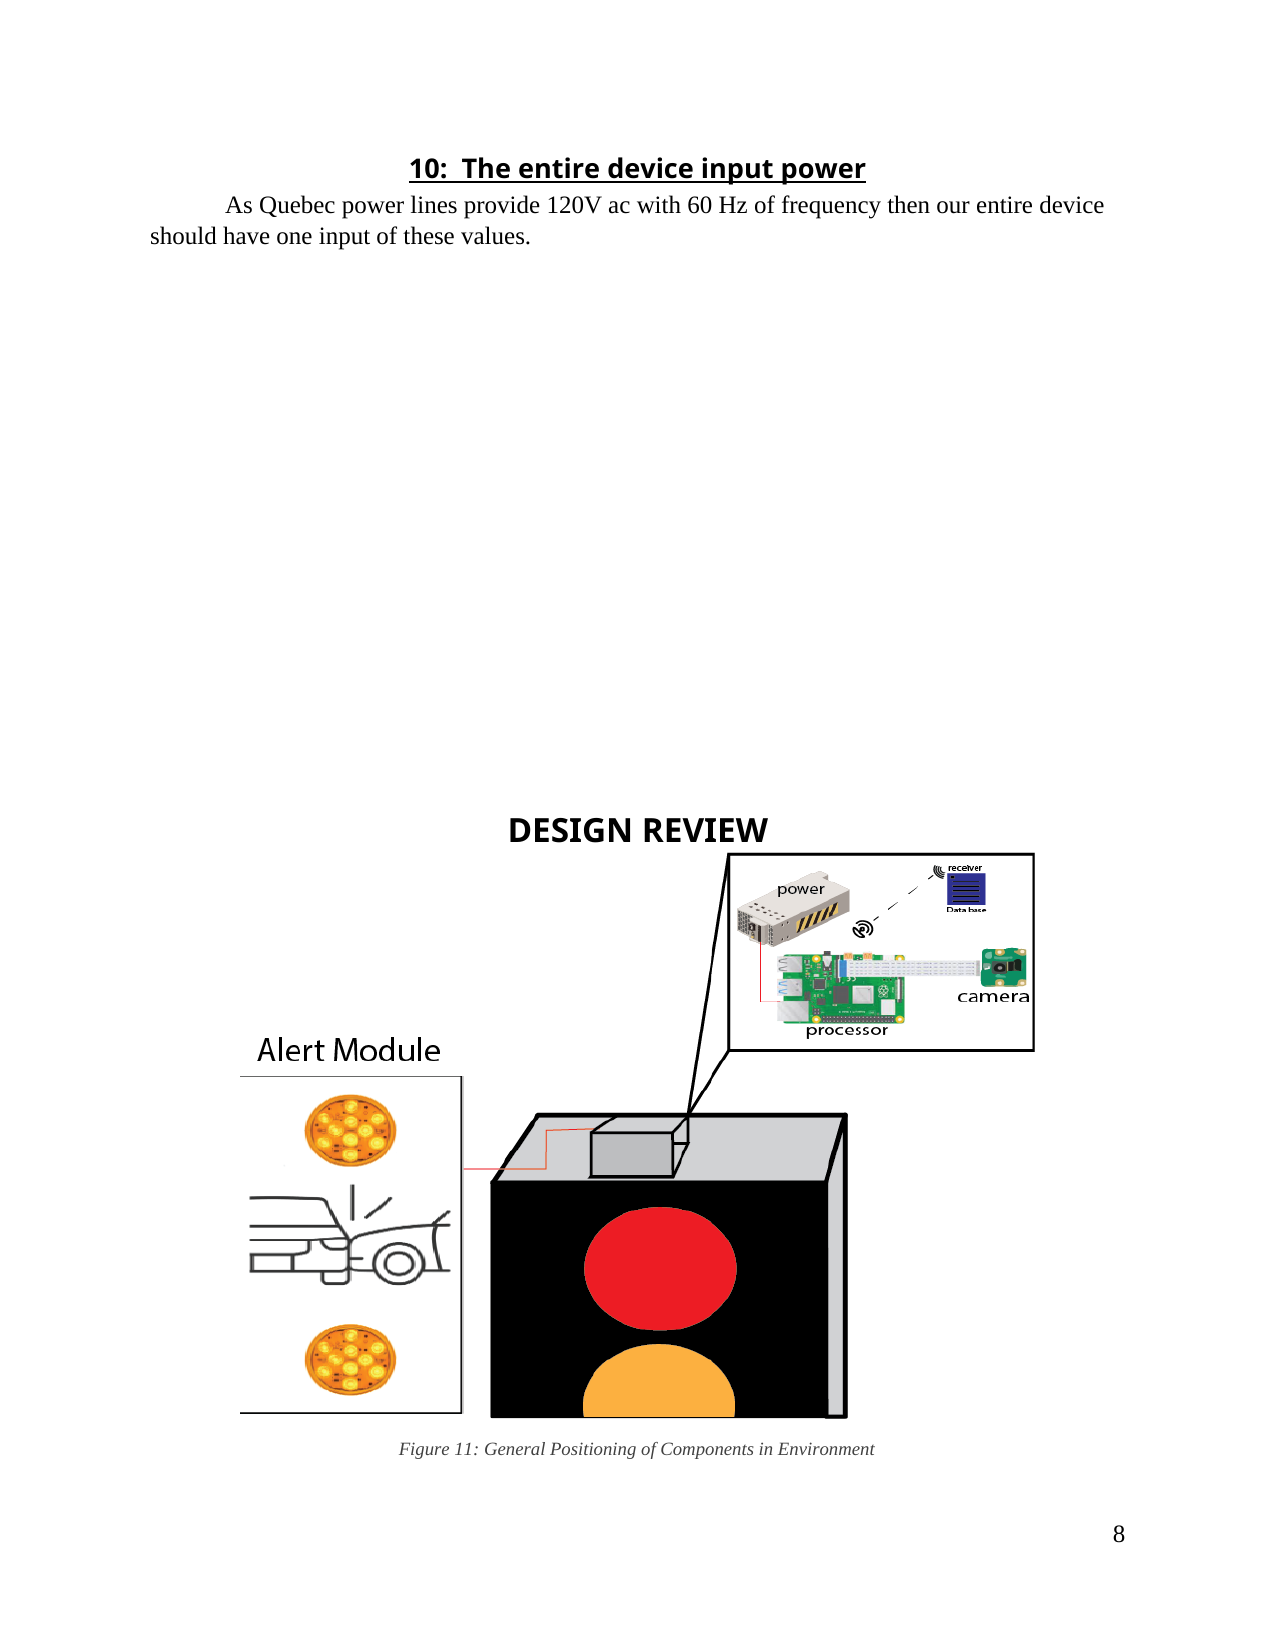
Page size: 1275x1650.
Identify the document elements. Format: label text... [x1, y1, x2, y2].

picture [240, 852, 1035, 1419]
text As Quebec power lines provide 120V ac with 60 Hz of frequency then our entire device should have one input of these values. [150, 190, 1125, 249]
subtitle DESIGN REVIEW [150, 807, 1125, 852]
text Figure 11: General Positioning of Components in Environment [150, 1437, 1125, 1459]
subtitle 10: The entire device input power [150, 150, 1125, 187]
